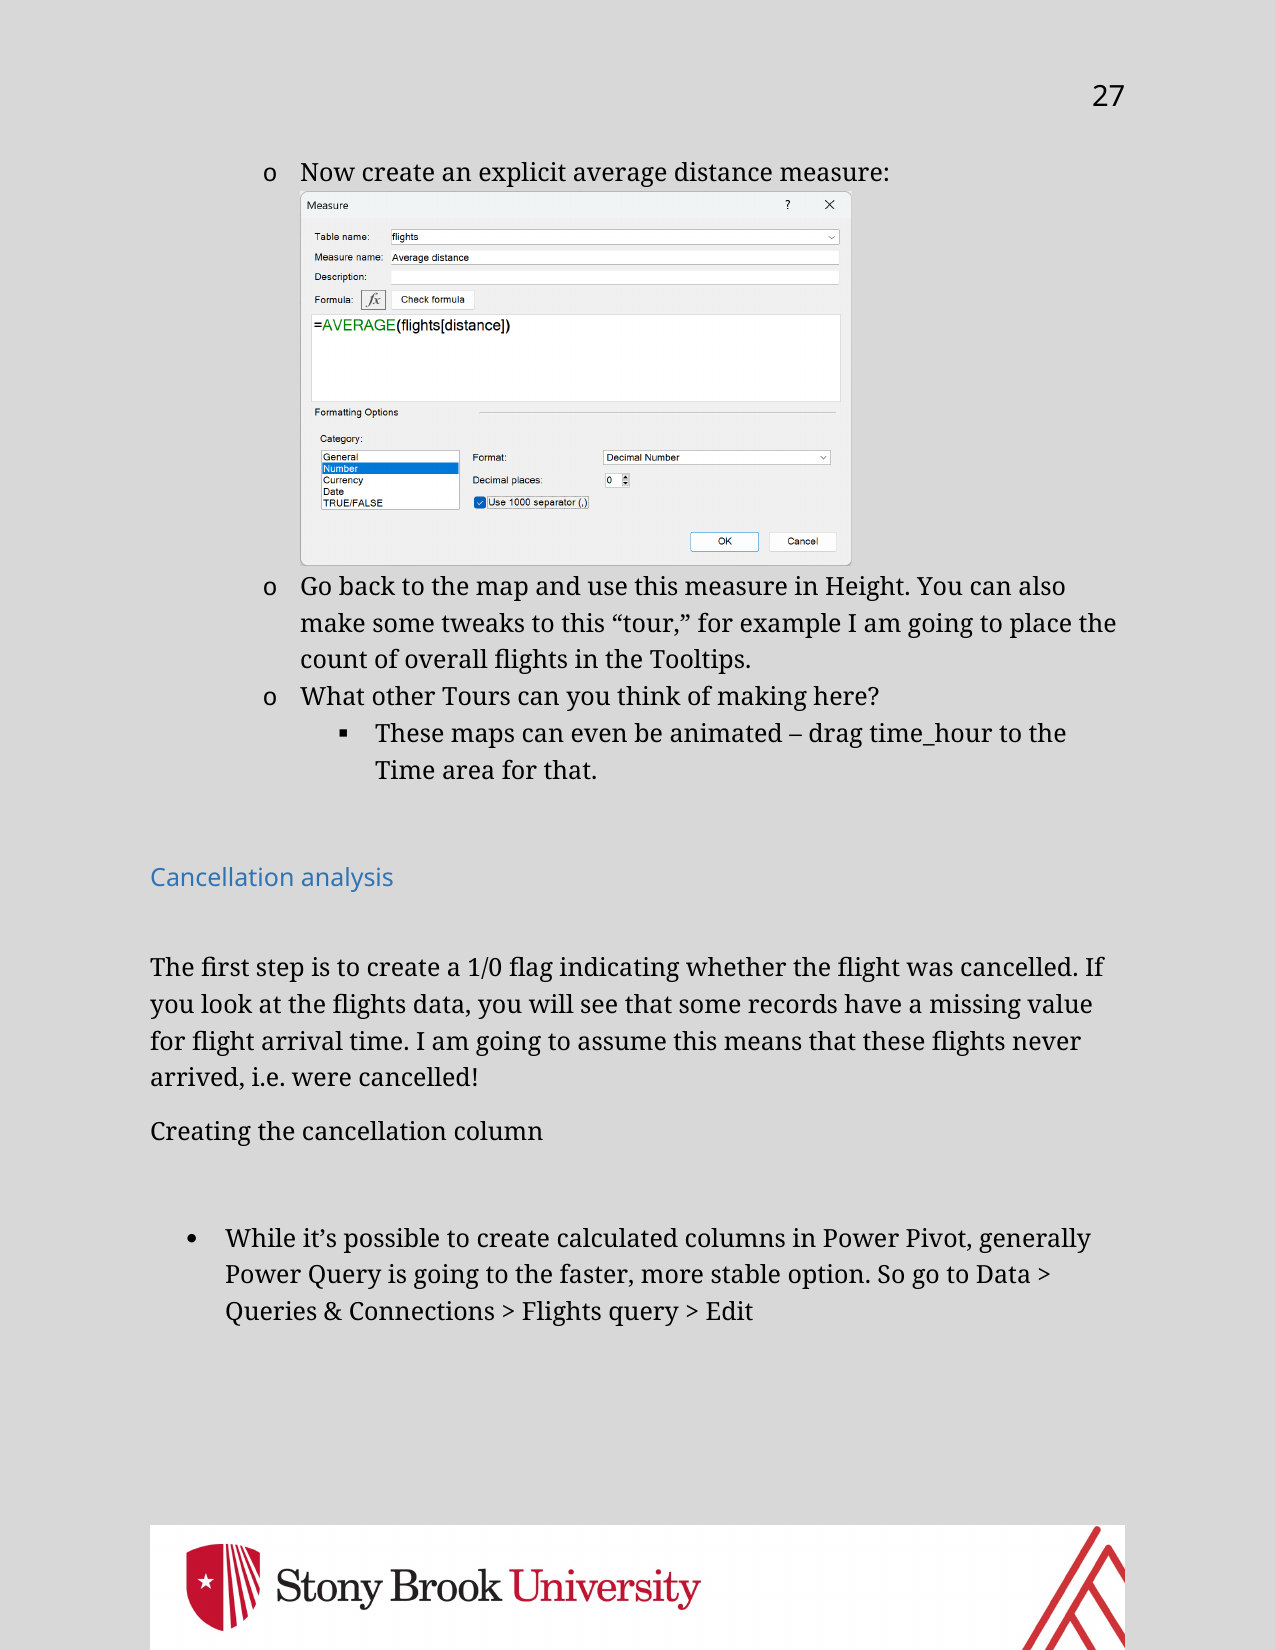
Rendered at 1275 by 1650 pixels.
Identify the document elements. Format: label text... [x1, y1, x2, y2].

list While it’s possible to create calculated columns in Power Pivot, generally Power Query is going to the faster, more stable option. So go to Data > Queries & Connections > Flights query > Edit [187, 1220, 1125, 1328]
subtitle Cancellation analysis [150, 859, 1125, 893]
list These maps can even be animated – drag time_hour to the Time area for that. [337, 716, 1125, 787]
list What other Tours can you think of making here? [262, 679, 1125, 713]
text Creating the cancellation column [150, 1113, 1125, 1147]
text The first step is to create a 1/0 flag indicating whether the flight was cancelled. If you look at the flights data, you will see that some records have a missing value for flight arrival time. I am going to assume this means that these flights never arrived, i.e. were cancelled! [150, 950, 1125, 1094]
picture [300, 191, 852, 566]
picture [150, 1525, 1125, 1650]
list Go back to the map and use this measure in Height. You can also make some tweaks to this “tour,” for example I am going to place the count of overall flights in the Tooltips. [262, 568, 1125, 676]
